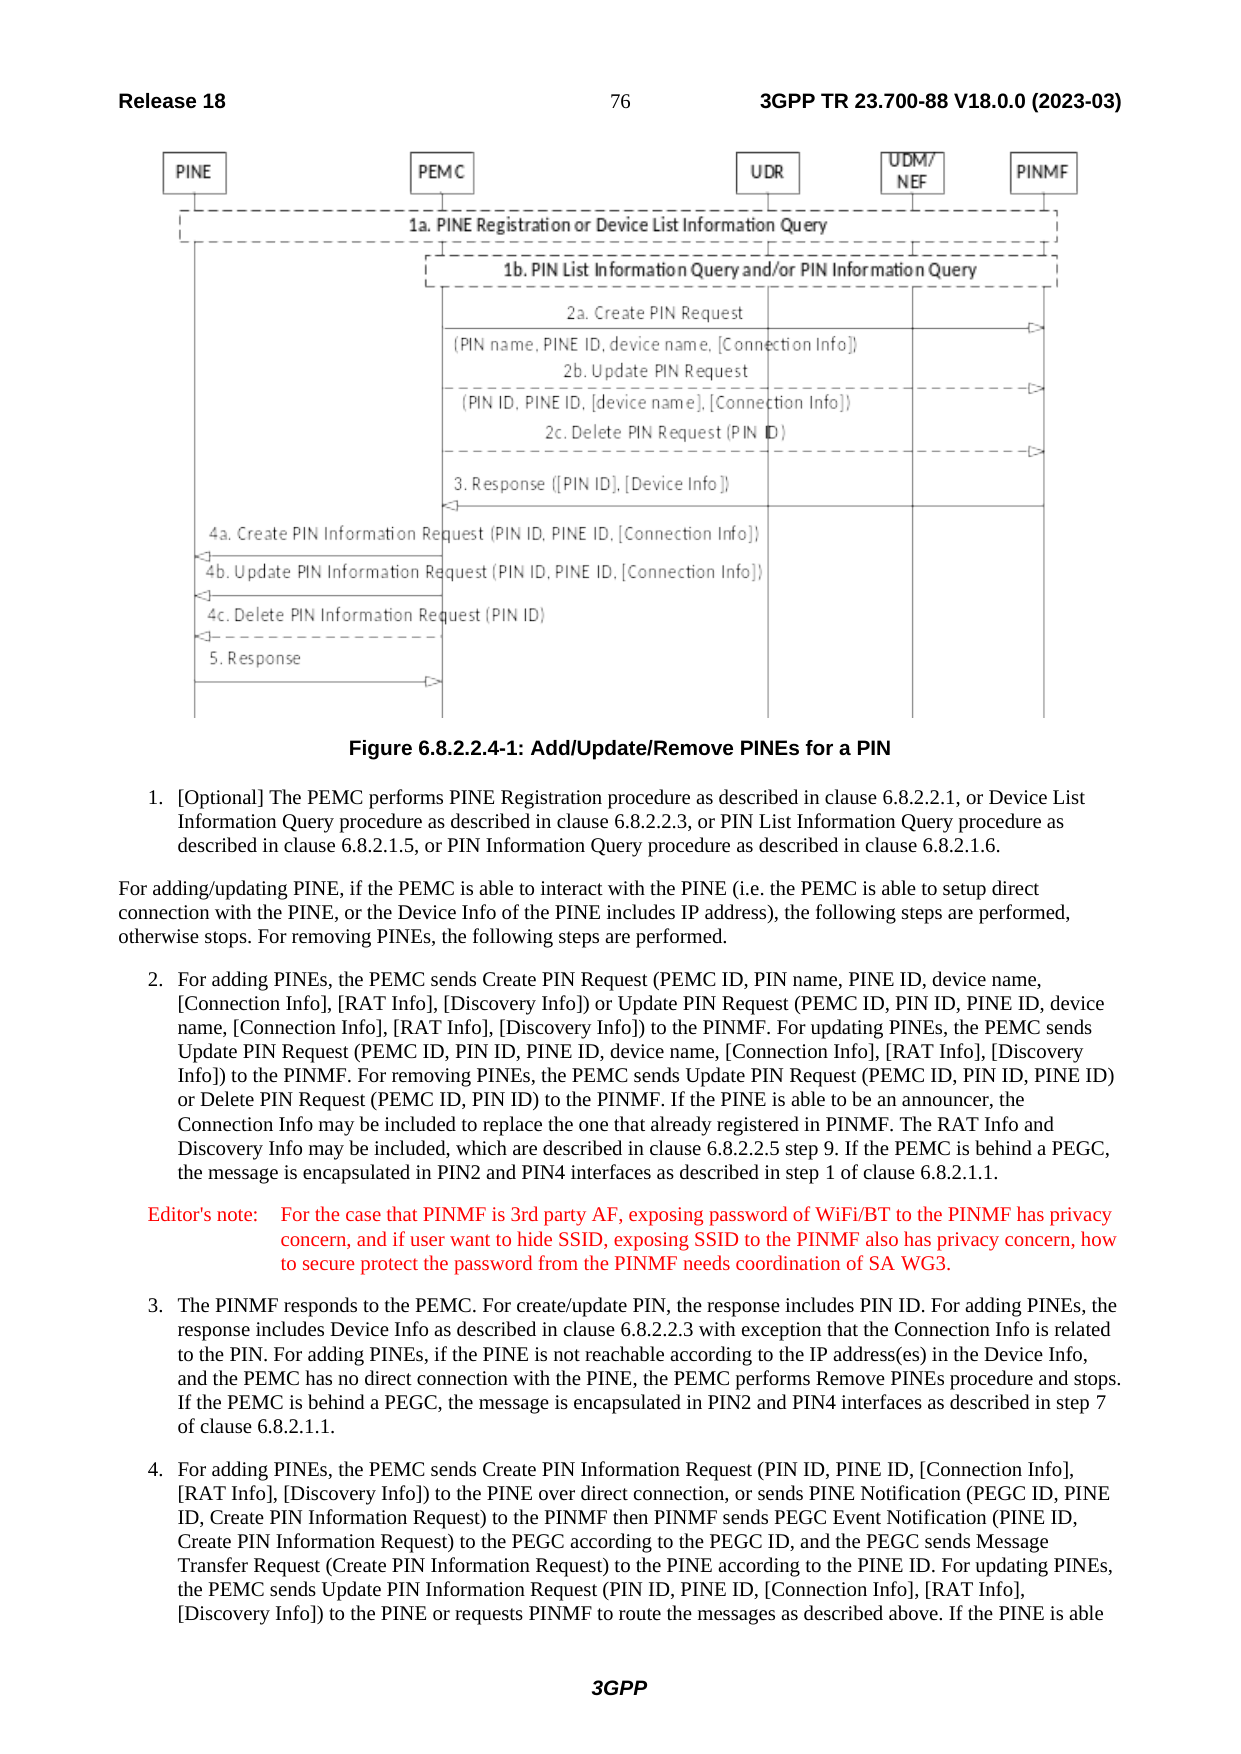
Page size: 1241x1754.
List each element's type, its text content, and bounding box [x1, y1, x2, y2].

text 1. [Optional] The PEMC performs PINE Registration procedure as described in clause 6.8.2.2.1, or Device List Information Query procedure as described in clause 6.8.2.2.3, or PIN List Information Query procedure as described in clause 6.8.2.1.5, or PIN Information Query procedure as described in clause 6.8.2.1.6. [148, 785, 1122, 857]
text 2. For adding PINEs, the PEMC sends Create PIN Request (PEMC ID, PIN name, PINE ID, device name, [Connection Info], [RAT Info], [Discovery Info]) or Update PIN Request (PEMC ID, PIN ID, PINE ID, device name, [Connection Info], [RAT Info], [Discovery Info]) to the PINMF. For updating PINEs, the PEMC sends Update PIN Request (PEMC ID, PIN ID, PINE ID, device name, [Connection Info], [RAT Info], [Discovery Info]) to the PINMF. For removing PINEs, the PEMC sends Update PIN Request (PEMC ID, PIN ID, PINE ID) or Delete PIN Request (PEMC ID, PIN ID) to the PINMF. If the PINE is able to be an announcer, the Connection Info may be included to replace the one that already registered in PINMF. The RAT Info and Discovery Info may be included, which are described in clause 6.8.2.2.5 step 9. If the PEMC is behind a PEGC, the message is encapsulated in PIN2 and PIN4 interfaces as described in step 1 of clause 6.8.2.1.1. [148, 967, 1122, 1184]
text Figure 6.8.2.2.4-1: Add/Update/Remove PINEs for a PIN [118, 736, 1122, 760]
text For adding/updating PINE, if the PEMC is able to interact with the PINE (i.e. the PEMC is able to setup direct connection with the PINE, or the Device Info of the PINE includes IP address), the following steps are performed, otherwise stops. For removing PINEs, the following steps are performed. [118, 876, 1122, 948]
text 3. The PINMF responds to the PEMC. For create/update PIN, the response includes PIN ID. For adding PINEs, the response includes Device Info as described in clause 6.8.2.2.3 with exception that the Connection Info is related to the PIN. For adding PINEs, if the PINE is not reachable according to the IP address(es) in the Device Info, and the PEMC has no direct connection with the PINE, the PEMC performs Remove PINEs procedure and stops. If the PEMC is behind a PEGC, the message is encapsulated in PIN2 and PIN4 interfaces as described in step 7 of clause 6.8.2.1.1. [148, 1293, 1122, 1438]
text Editor's note: For the case that PINMF is 3rd party AF, exposing password of WiFi/BT to the PINMF has privacy concern, and if user want to hide SSID, exposing SSID to the PINMF also has privacy concern, how to secure protect the password from the PINMF needs coordination of SA WG3. [147, 1202, 1122, 1274]
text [148, 1456, 1122, 1625]
